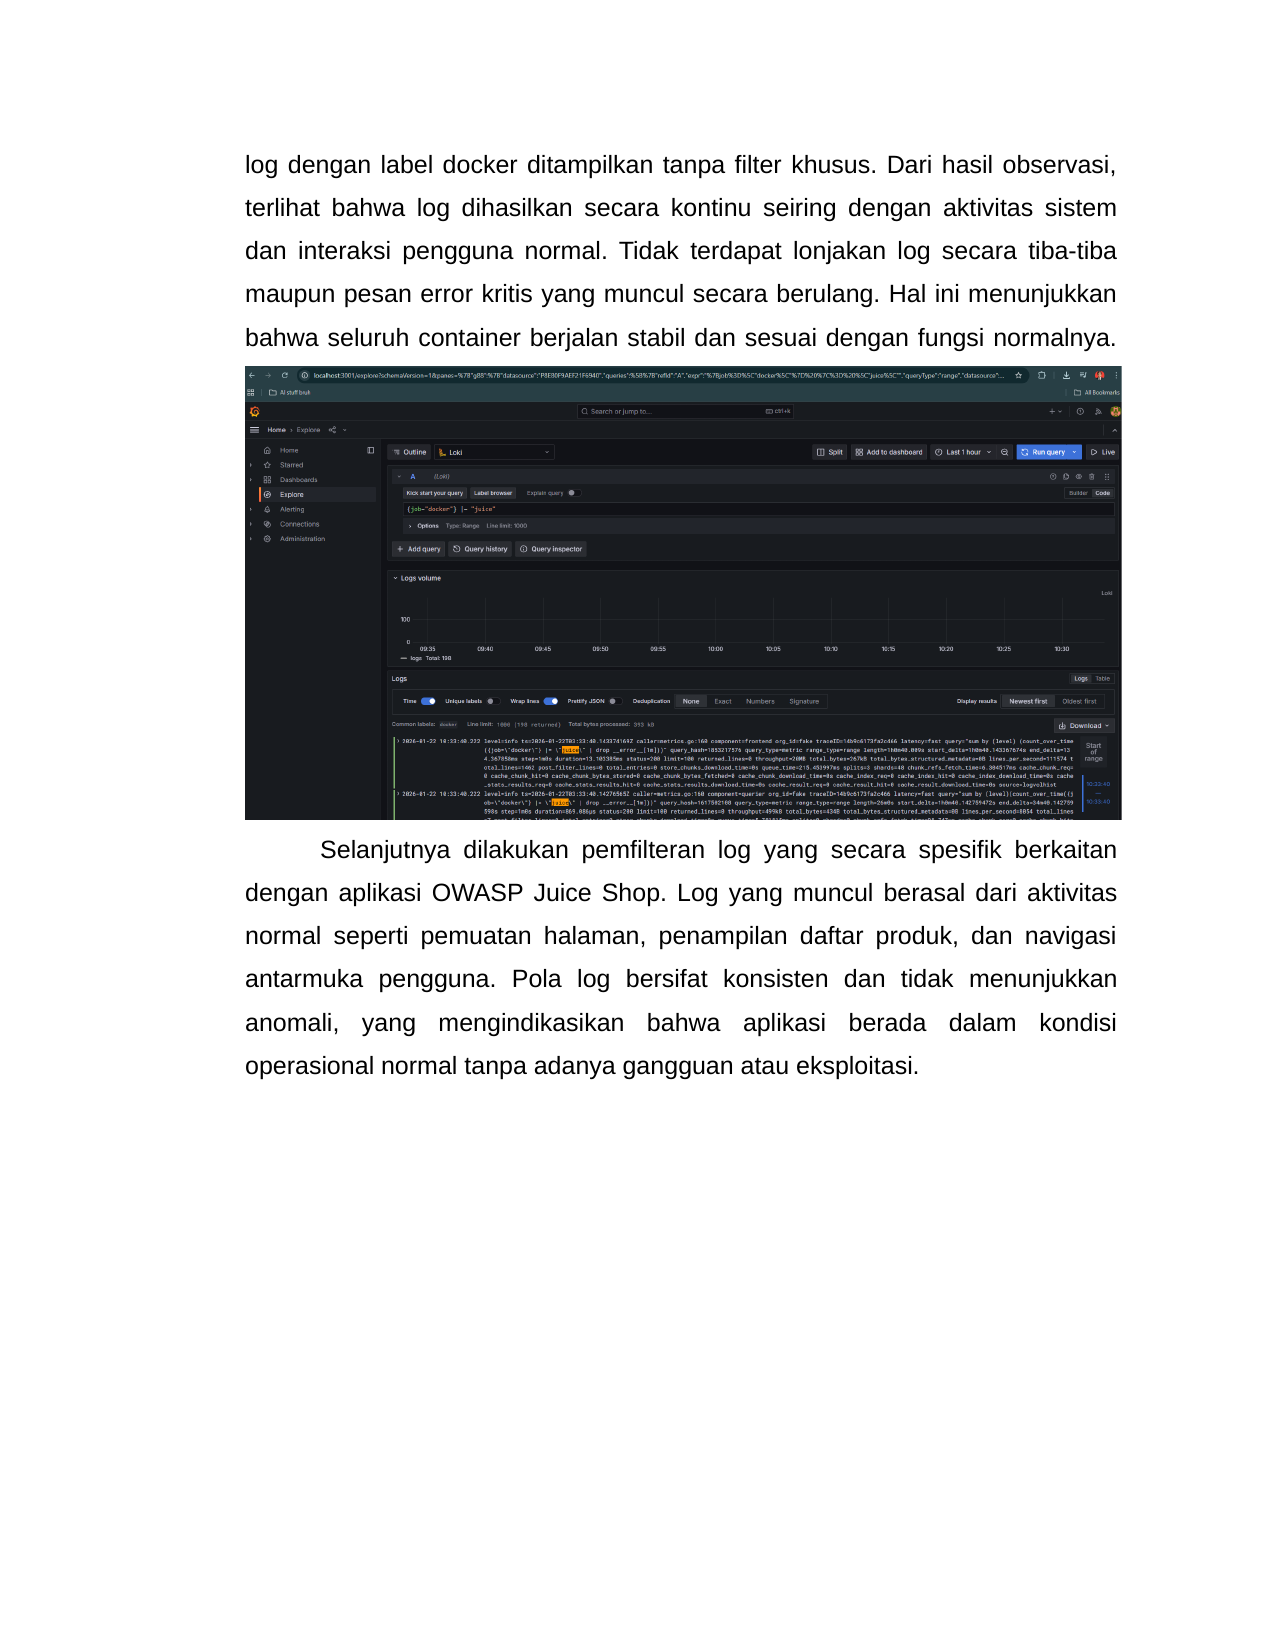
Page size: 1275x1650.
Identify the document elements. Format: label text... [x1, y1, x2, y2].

picture [245, 366, 1122, 820]
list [245, 150, 1118, 366]
list Selanjutnya dilakukan pemfilteran log yang secara spesifik berkaitan dengan aplikasi OWASP Juice Shop. Log yang muncul berasal dari aktivitas normal seperti pemuatan halaman, penampilan daftar produk, dan navigasi antarmuka pengguna. Pola log bersifat konsisten dan tidak menunjukkan anomali, yang mengindikasikan bahwa aplikasi berada dalam kondisi operasional normal tanpa adanya gangguan atau eksploitasi. [245, 835, 1118, 1079]
